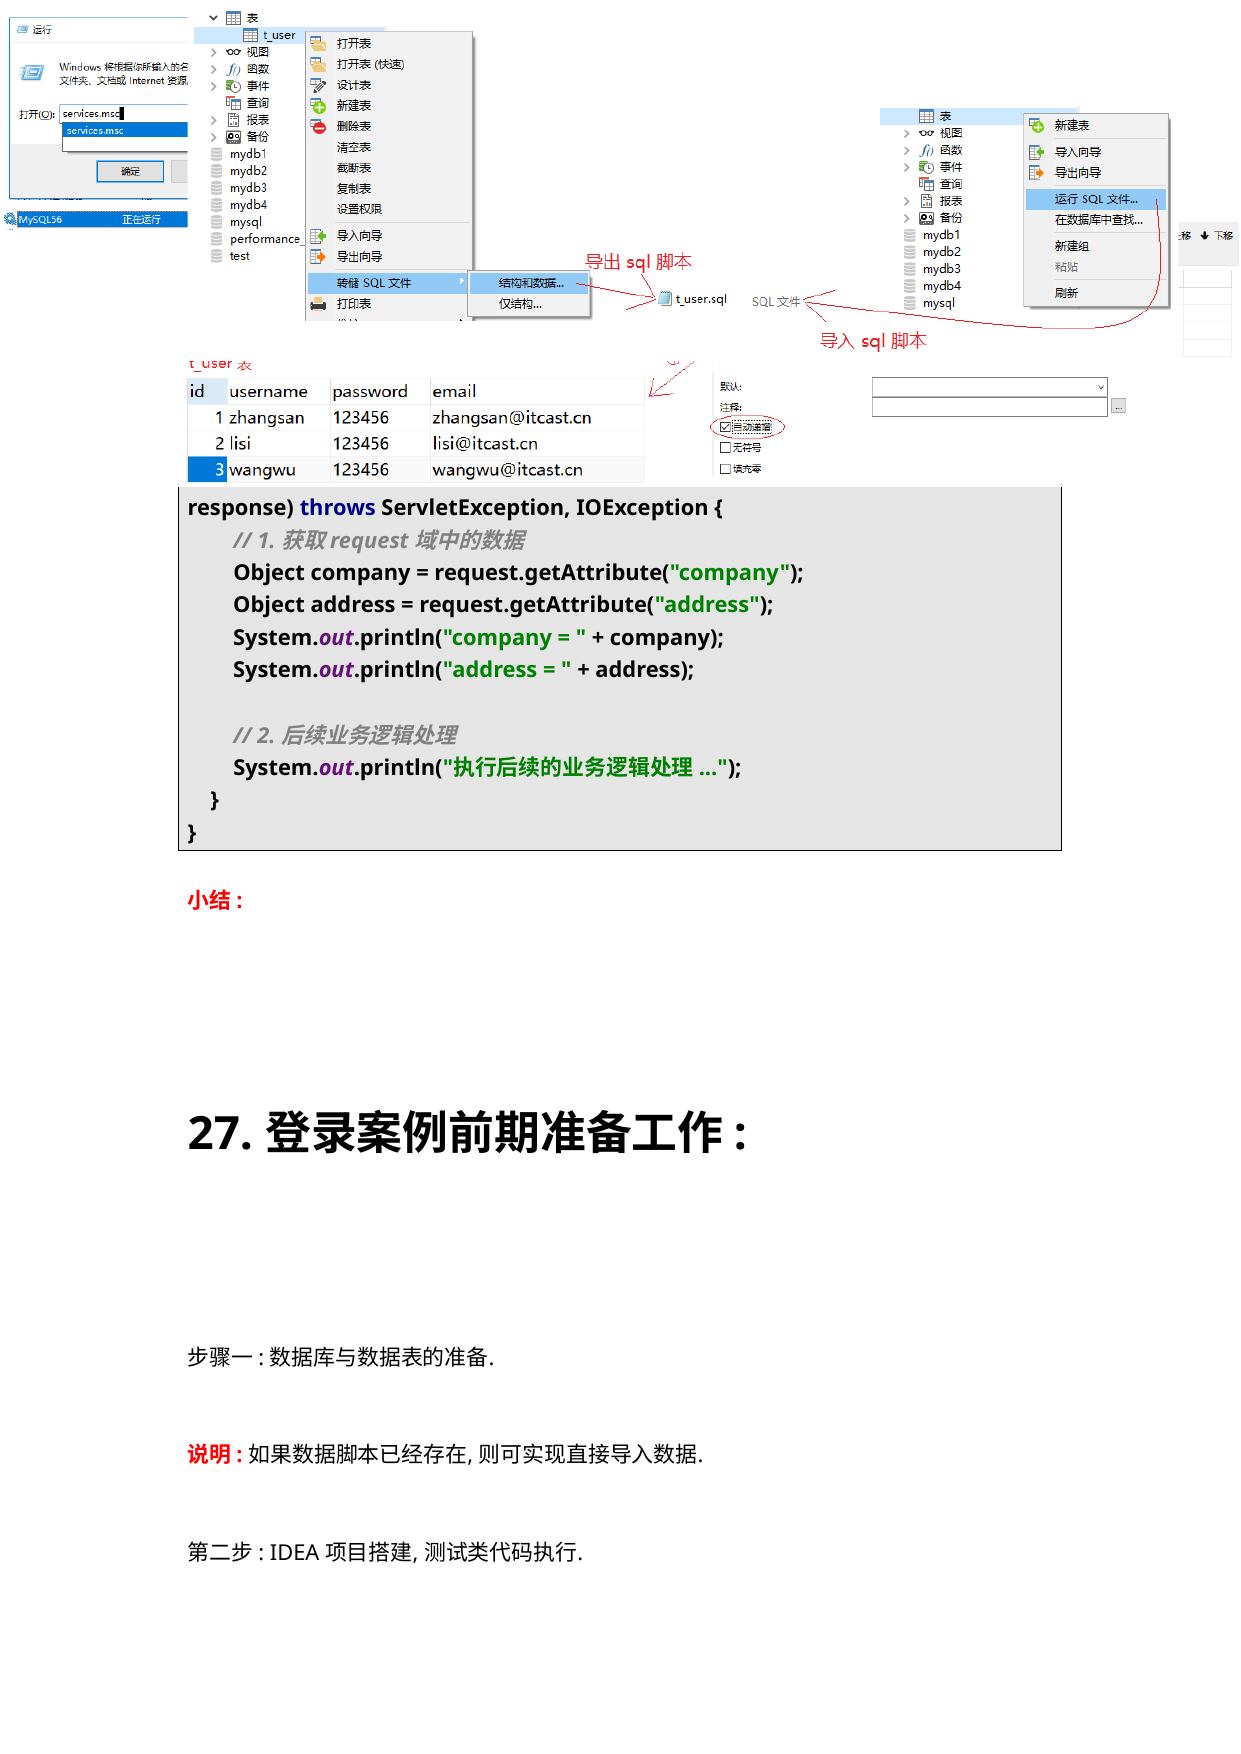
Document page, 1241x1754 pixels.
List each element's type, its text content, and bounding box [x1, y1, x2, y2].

subtitle 27. 登录案例前期准备工作 : [187, 1081, 1053, 1179]
text 说明 : 如果数据脚本已经存在, 则可实现直接导入数据. [187, 1437, 1053, 1469]
text 步骤一 : 数据库与数据表的准备. [187, 1339, 1053, 1372]
text 第二步 : IDEA 项目搭建, 测试类代码执行. [187, 1534, 1053, 1567]
text 小结 : [187, 883, 1053, 916]
picture [0, 0, 1241, 487]
